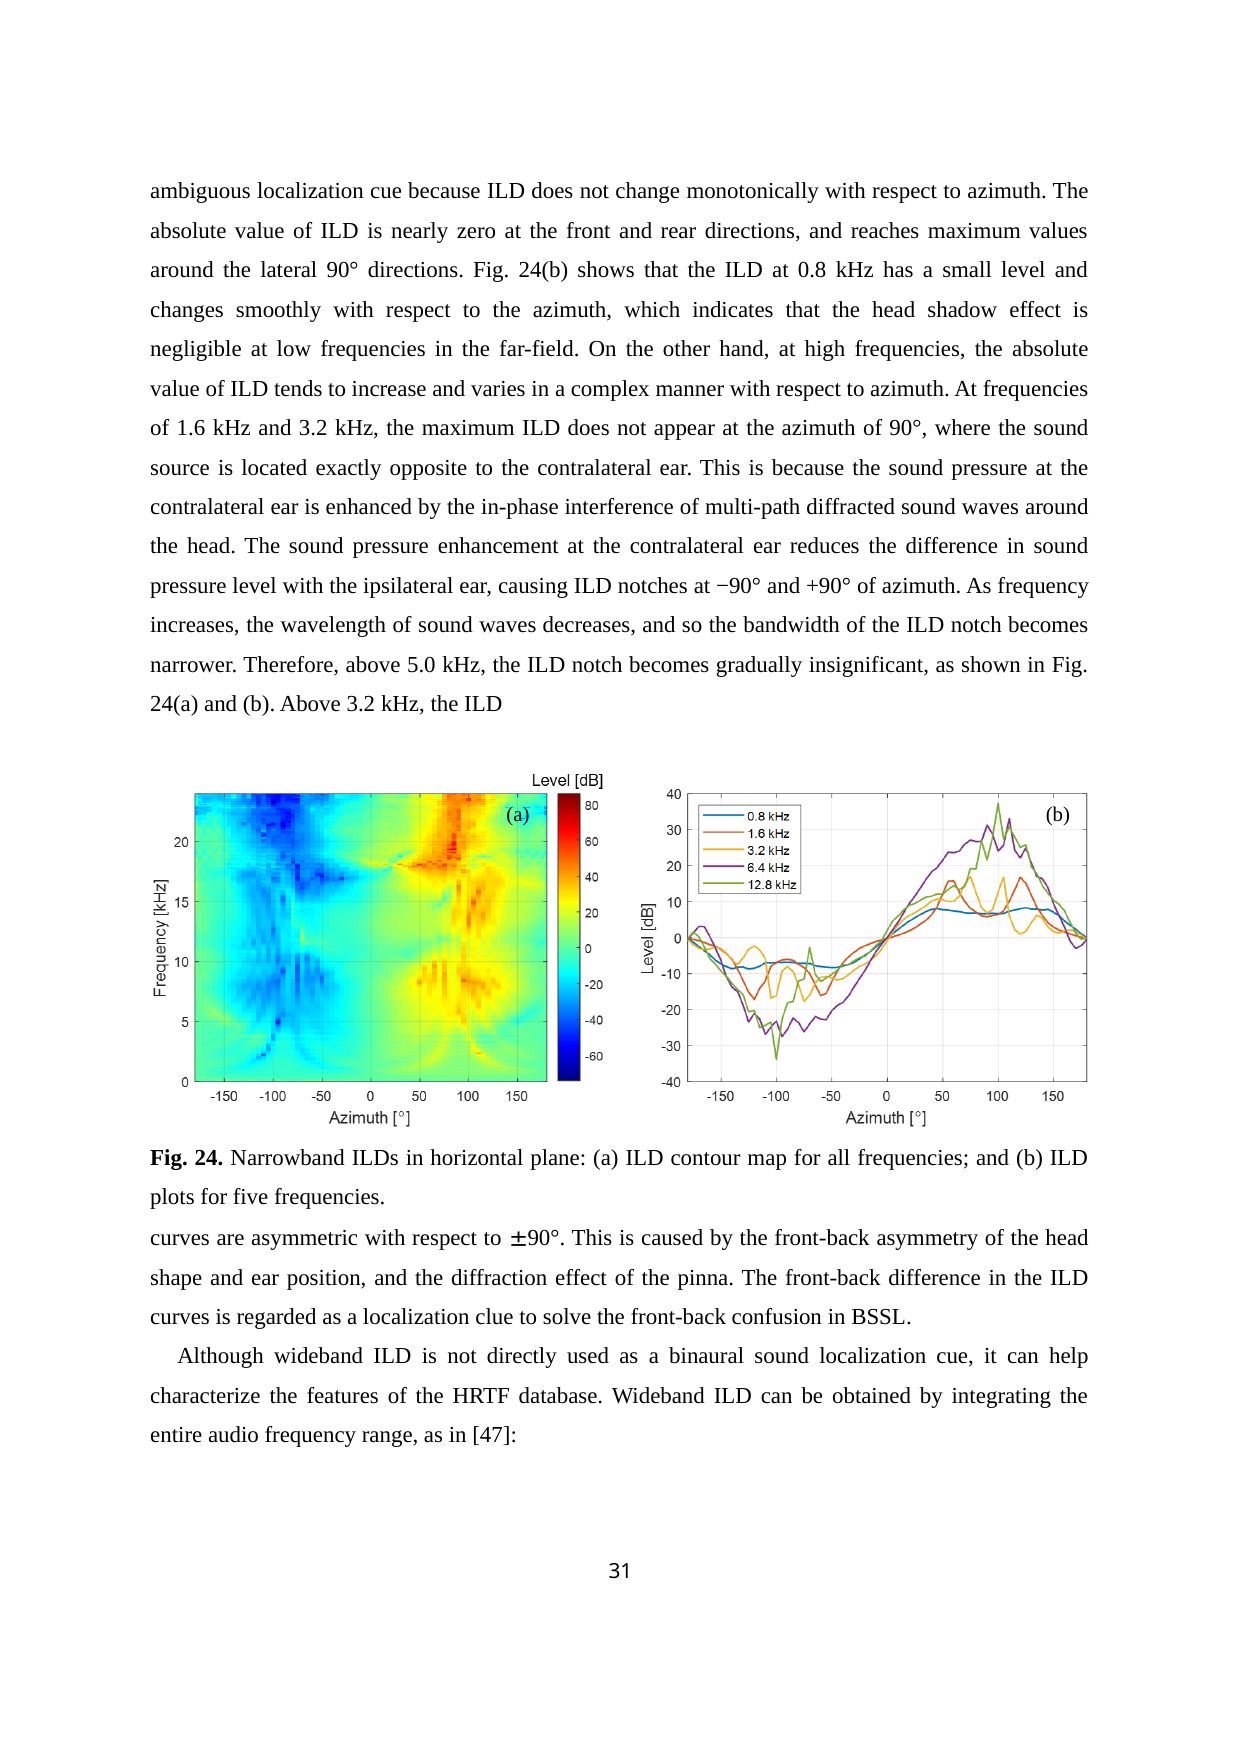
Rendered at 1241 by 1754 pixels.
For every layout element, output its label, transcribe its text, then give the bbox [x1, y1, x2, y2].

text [150, 177, 1090, 717]
picture [150, 769, 1091, 1130]
text Although wideband ILD is not directly used as a binaural sound localization cue, it can help characterize the features of the HRTF database. Wideband ILD can be obtained by integrating the entire audio frequency range, as in [47]: [150, 1342, 1090, 1448]
text curves are asymmetric with respect to ±90°. This is caused by the front-back asymmetry of the head shape and ear position, and the diffraction effect of the pinna. The front-back difference in the ILD curves is regarded as a localization clue to solve the front-back confusion in BSSL. [150, 1223, 1090, 1329]
text Fig. 24. Narrowband ILDs in horizontal plane: (a) ILD contour map for all frequencies; and (b) ILD plots for five frequencies. [150, 1144, 1090, 1209]
